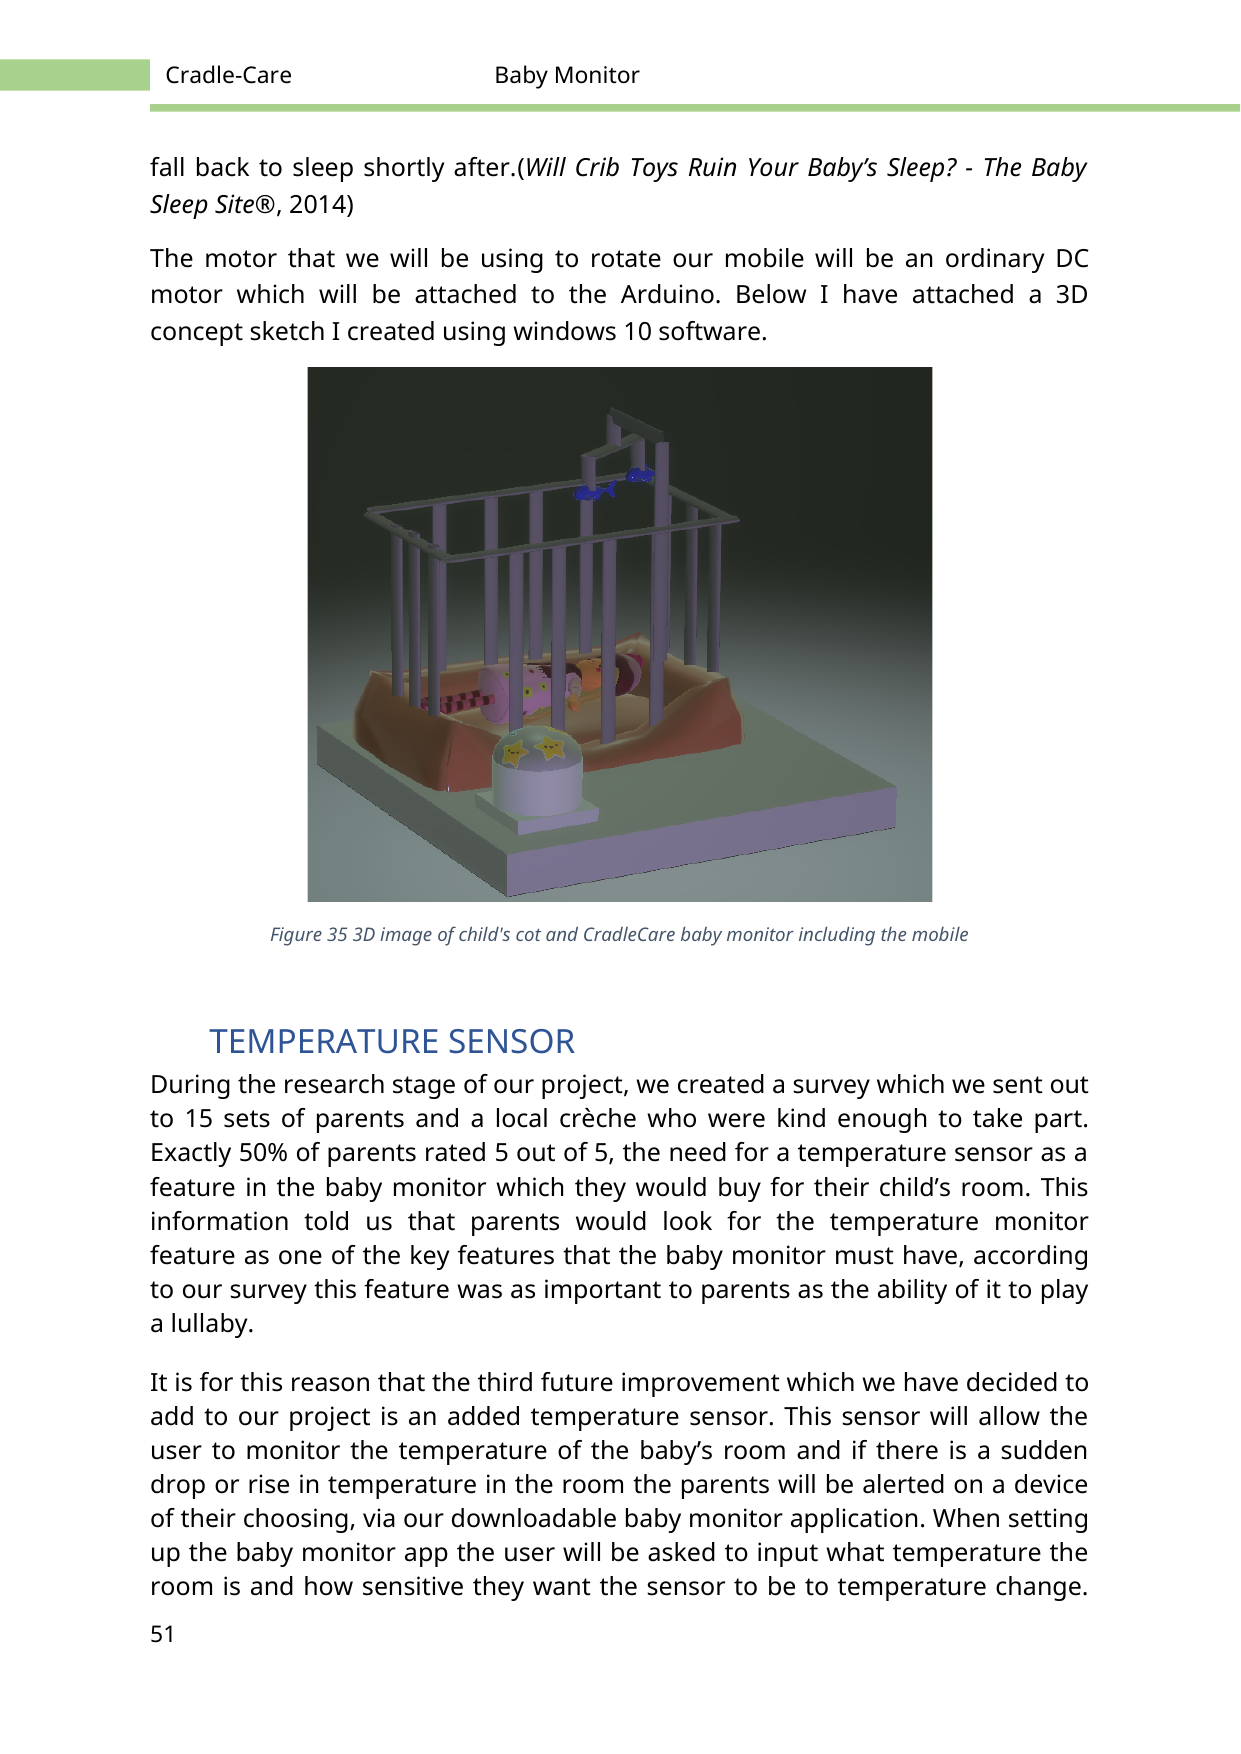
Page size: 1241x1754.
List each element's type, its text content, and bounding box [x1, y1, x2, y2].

picture [307, 367, 933, 902]
subtitle TEMPERATURE SENSOR [150, 1018, 1090, 1063]
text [150, 1364, 1090, 1603]
text During the research stage of our project, we created a survey which we sent out to 15 sets of parents and a local crèche who were kind enough to take part. Exactly 50% of parents rated 5 out of 5, the need for a temperature sensor as a feature in the baby monitor which they would buy for their child’s room. This information told us that parents would look for the temperature monitor feature as one of the key features that the baby monitor must have, according to our survey this feature was as important to parents as the ability of it to play a lullaby. [150, 1067, 1090, 1339]
text The motor that we will be using to rotate our mobile will be an ordinary DC motor which will be attached to the Arduino. Below I have attached a 3D concept sketch I created using windows 10 software. [150, 240, 1090, 348]
text Figure 36 3D image of child's cot and CradleCare baby monitor including the mobile [150, 921, 1090, 947]
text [150, 150, 1090, 221]
